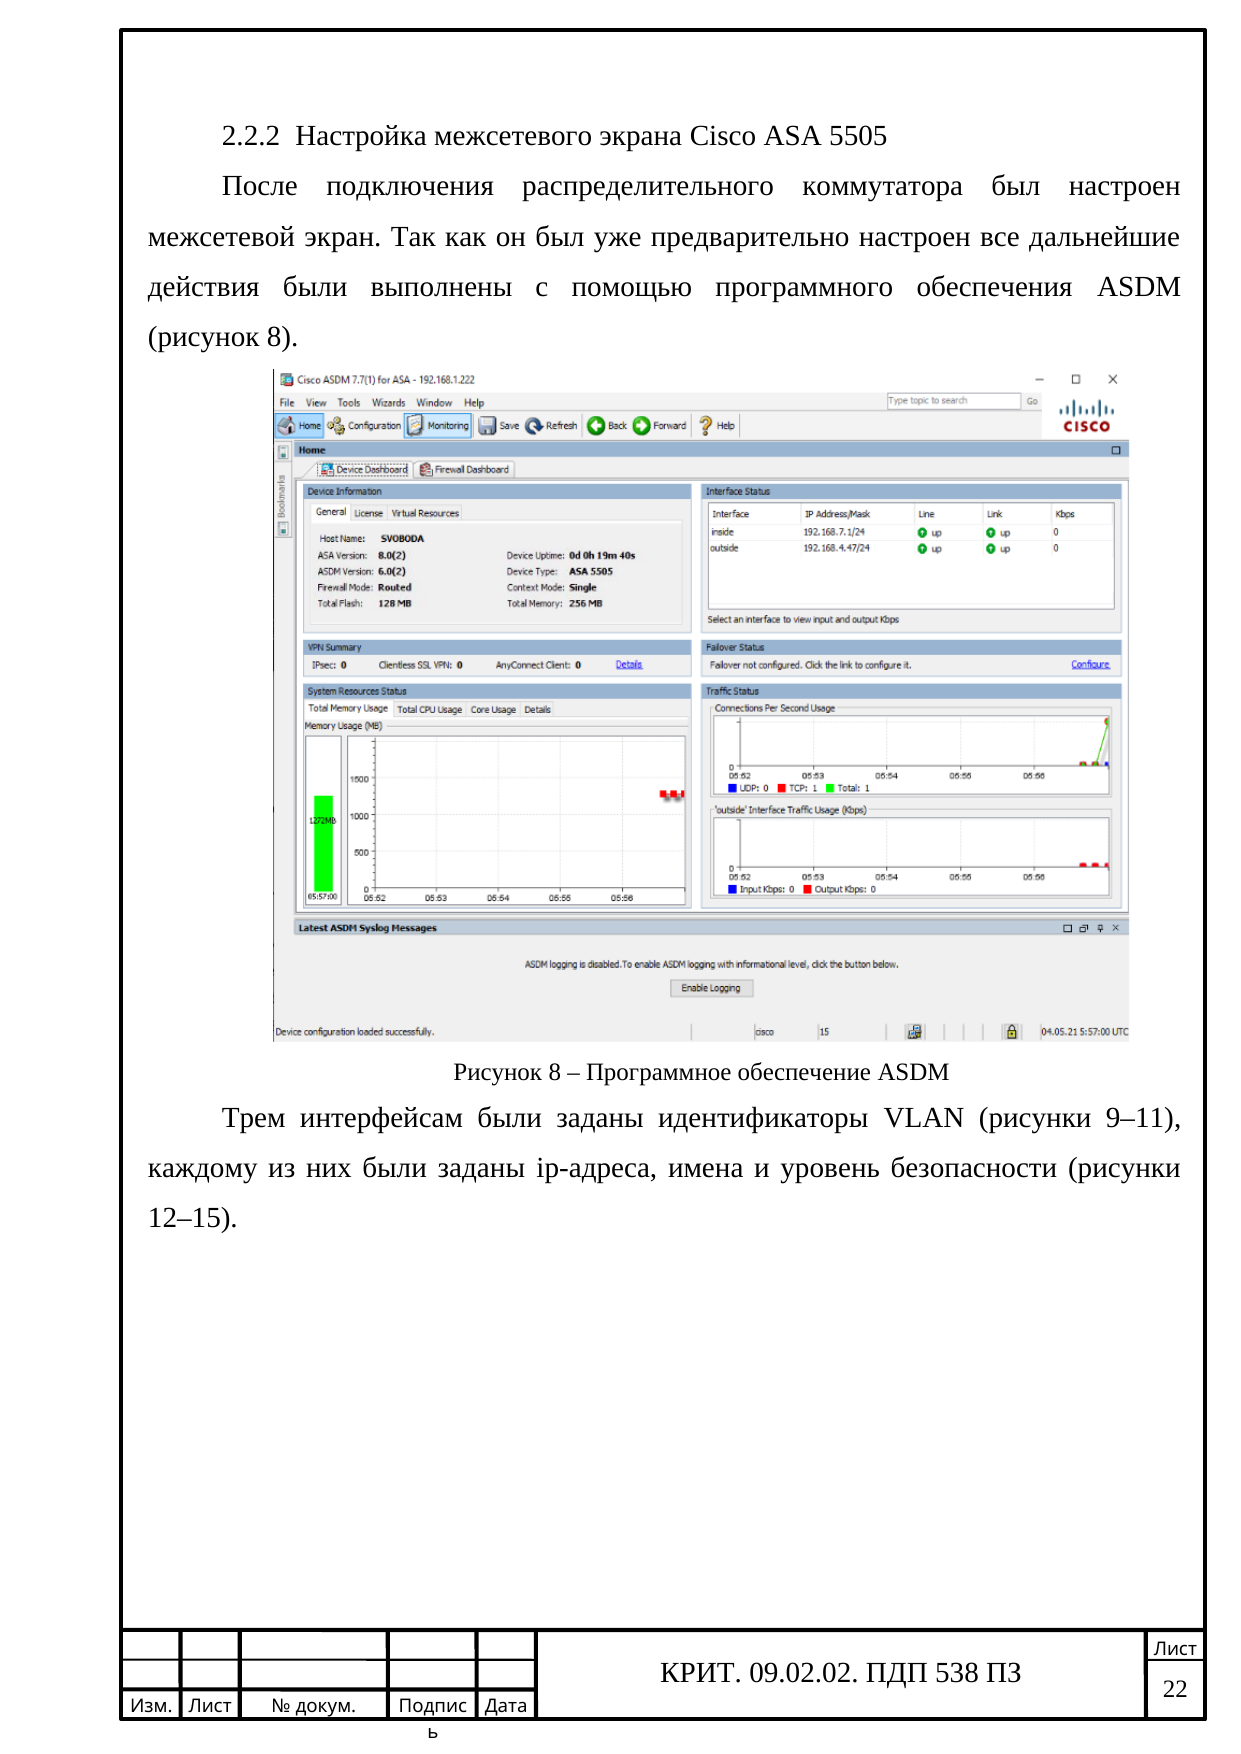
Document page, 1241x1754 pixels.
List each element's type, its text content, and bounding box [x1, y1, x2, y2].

text Рисунок 8 – Программное обеспечение ASDM [148, 1057, 1181, 1086]
list Настройка межсетевого экрана Cisco ASA 5505 [148, 118, 1181, 152]
list Трем интерфейсам были заданы идентификаторы VLAN (рисунки 9–11), каждому из них были заданы ip-адреса, имена и уровень безопасности (рисунки 12–15). [148, 1100, 1181, 1234]
list После подключения распределительного коммутатора был настроен межсетевой экран. Так как он был уже предварительно настроен все дальнейшие действия были выполнены с помощью программного обеспечения ASDM (рисунок 8). [148, 168, 1181, 353]
